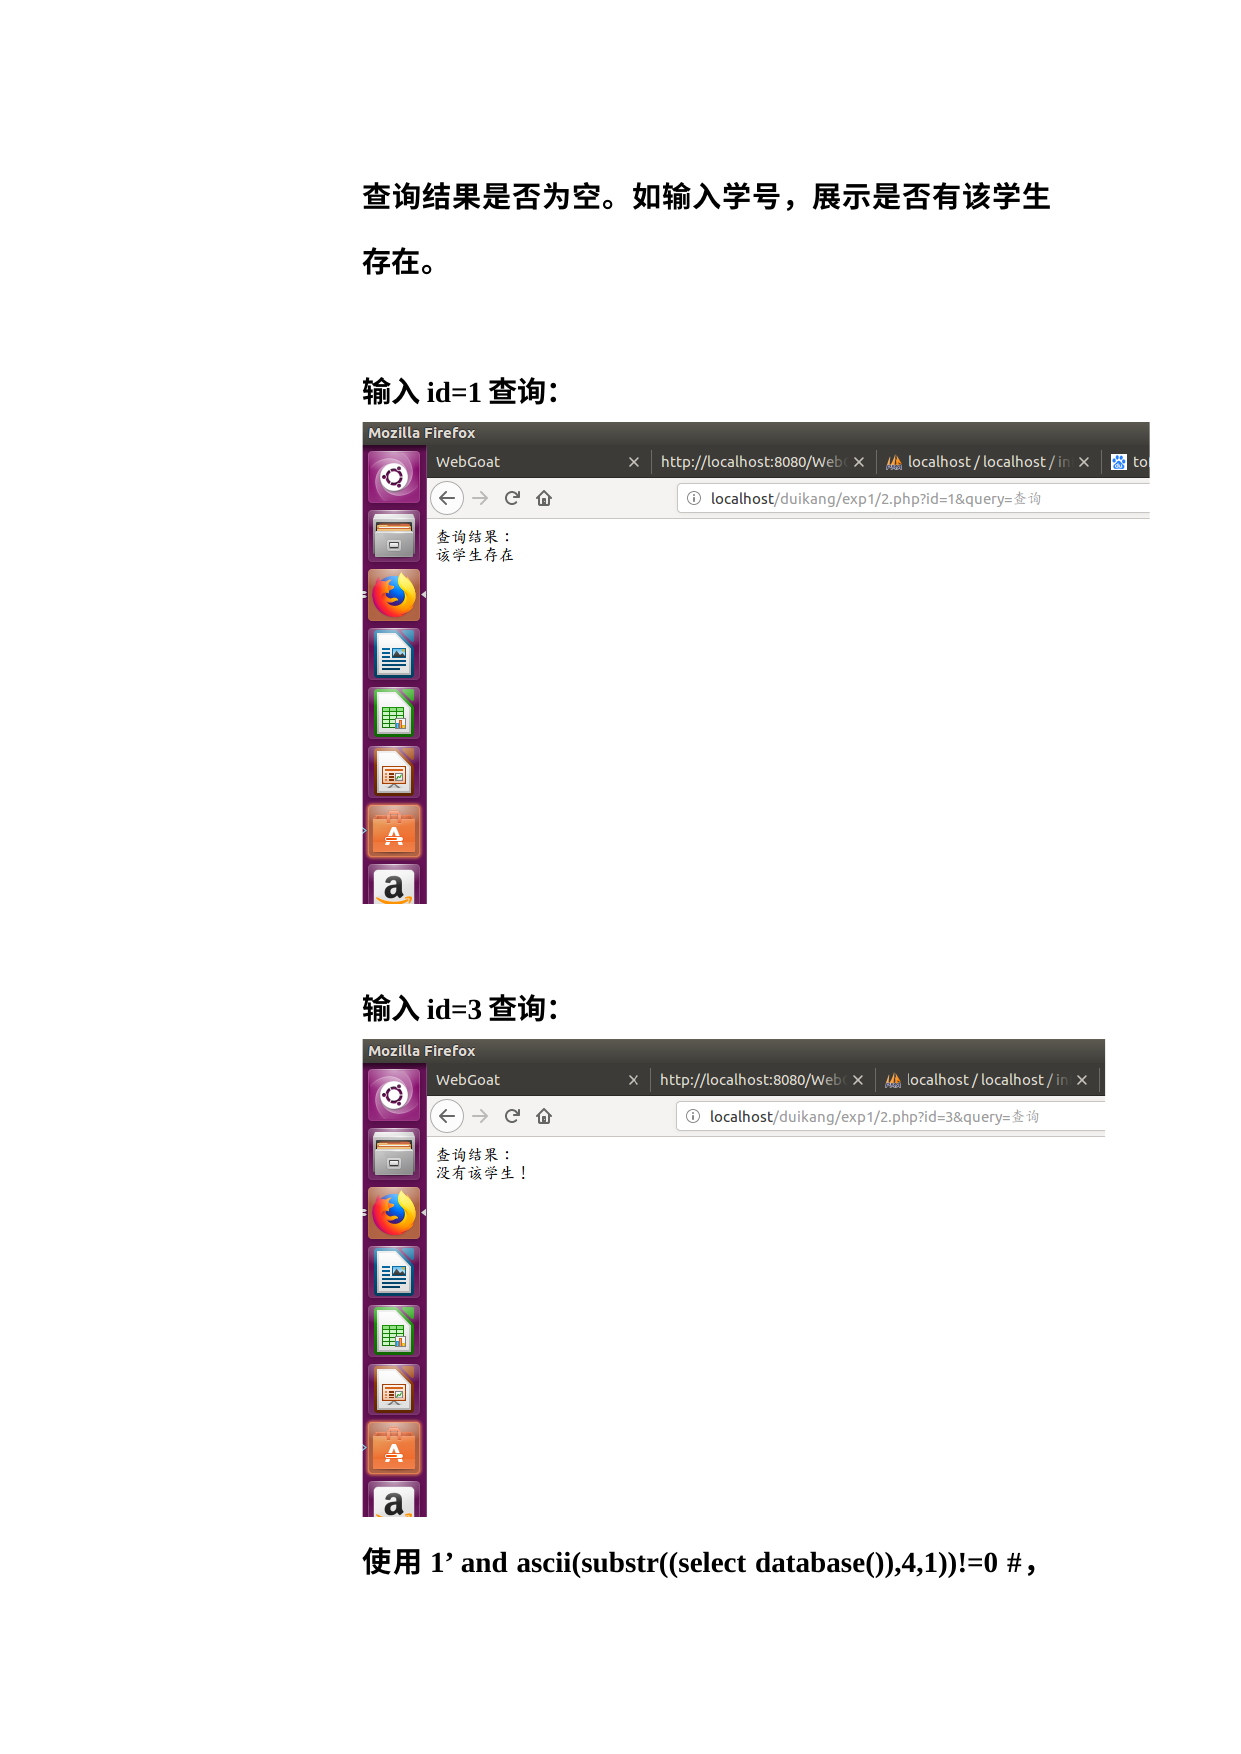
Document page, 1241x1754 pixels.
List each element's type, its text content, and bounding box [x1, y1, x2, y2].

picture [362, 1039, 1106, 1517]
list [362, 1527, 1053, 1592]
list 输入id=3查询： [362, 974, 1053, 1039]
list 输入id=1查询： [362, 357, 1053, 422]
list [319, 162, 1053, 292]
picture [362, 422, 1150, 904]
